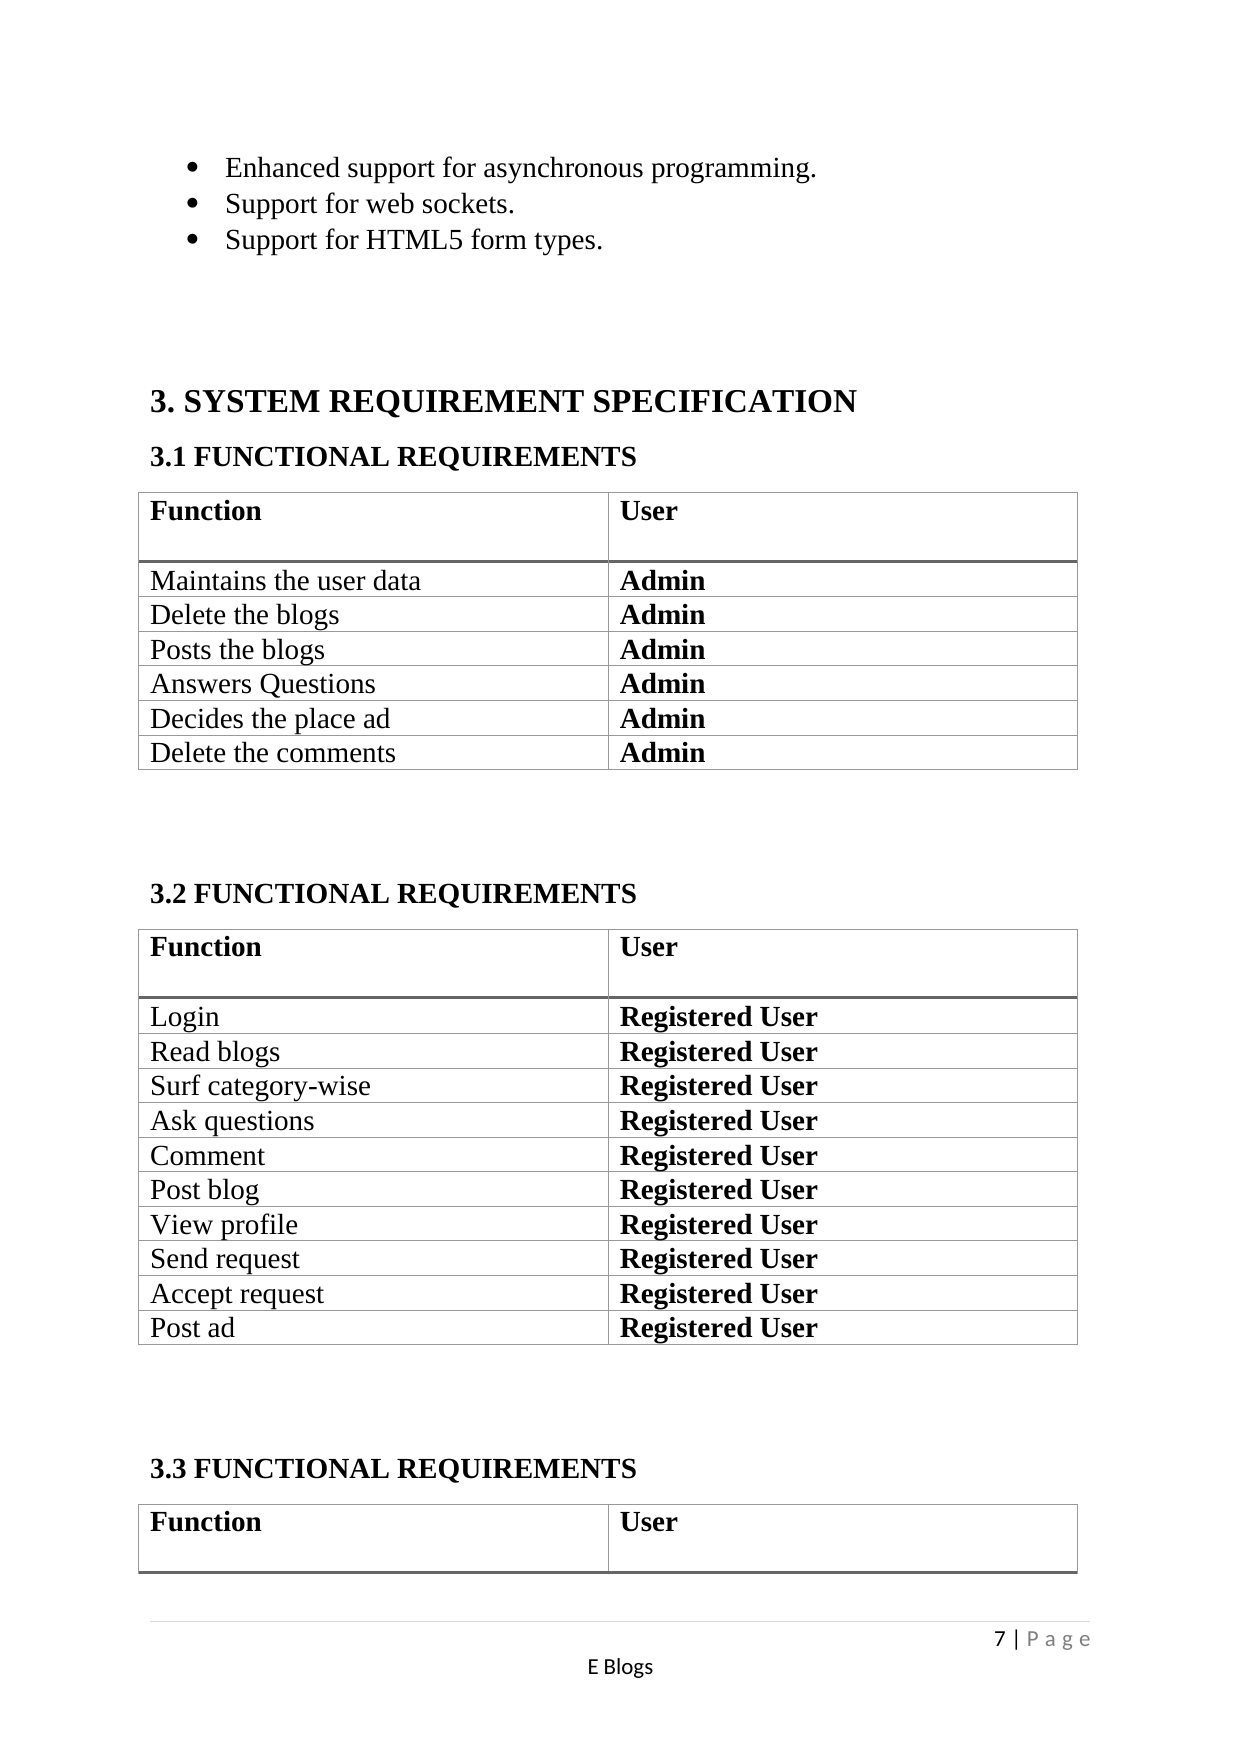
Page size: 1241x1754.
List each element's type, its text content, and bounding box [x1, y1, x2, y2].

table_cell Registered User [609, 1069, 1077, 1102]
list Support for HTML5 form types. [187, 222, 1090, 256]
table_cell Registered User [609, 1276, 1077, 1309]
table_cell Registered User [609, 1207, 1077, 1240]
table_cell Admin [609, 701, 1077, 734]
table_cell Post ad [139, 1311, 608, 1344]
table_header Function [139, 493, 608, 559]
table_cell Login [139, 999, 608, 1033]
table_header Function [139, 930, 608, 996]
table_cell View profile [139, 1207, 608, 1240]
table_cell Admin [609, 666, 1077, 700]
text 3.2 FUNCTIONAL REQUIREMENTS [150, 876, 1090, 909]
table_cell Registered User [609, 999, 1077, 1033]
table_cell Registered User [609, 1034, 1077, 1067]
table_cell Maintains the user data [139, 563, 608, 596]
table_header User [609, 493, 1077, 559]
table_cell Admin [609, 597, 1077, 631]
table_cell Send request [139, 1241, 608, 1275]
table_cell Registered User [609, 1172, 1077, 1206]
table_cell Posts the blogs [139, 632, 608, 665]
table_cell Read blogs [139, 1034, 608, 1067]
table_cell Registered User [609, 1103, 1077, 1137]
table_cell Registered User [609, 1311, 1077, 1344]
table_cell Ask questions [139, 1103, 608, 1137]
table_cell Delete the comments [139, 736, 608, 769]
text 3.3 FUNCTIONAL REQUIREMENTS [150, 1451, 1090, 1484]
table_cell Comment [139, 1138, 608, 1171]
table_header User [609, 930, 1077, 996]
table_cell Accept request [139, 1276, 608, 1309]
table_cell Post blog [139, 1172, 608, 1206]
list Enhanced support for asynchronous programming. [187, 150, 1090, 184]
table_header User [609, 1505, 1077, 1571]
table_cell Admin [609, 632, 1077, 665]
table_cell Admin [609, 563, 1077, 596]
table_cell Surf category-wise [139, 1069, 608, 1102]
text 3.1 FUNCTIONAL REQUIREMENTS [150, 439, 1090, 473]
table_cell Decides the place ad [139, 701, 608, 734]
table_cell Registered User [609, 1241, 1077, 1275]
table_header Function [139, 1505, 608, 1571]
list Support for web sockets. [187, 186, 1090, 220]
table_cell Registered User [609, 1138, 1077, 1171]
text 3. SYSTEM REQUIREMENT SPECIFICATION [150, 381, 1090, 419]
table_cell Delete the blogs [139, 597, 608, 631]
table_cell Admin [609, 736, 1077, 769]
table_cell Answers Questions [139, 666, 608, 700]
